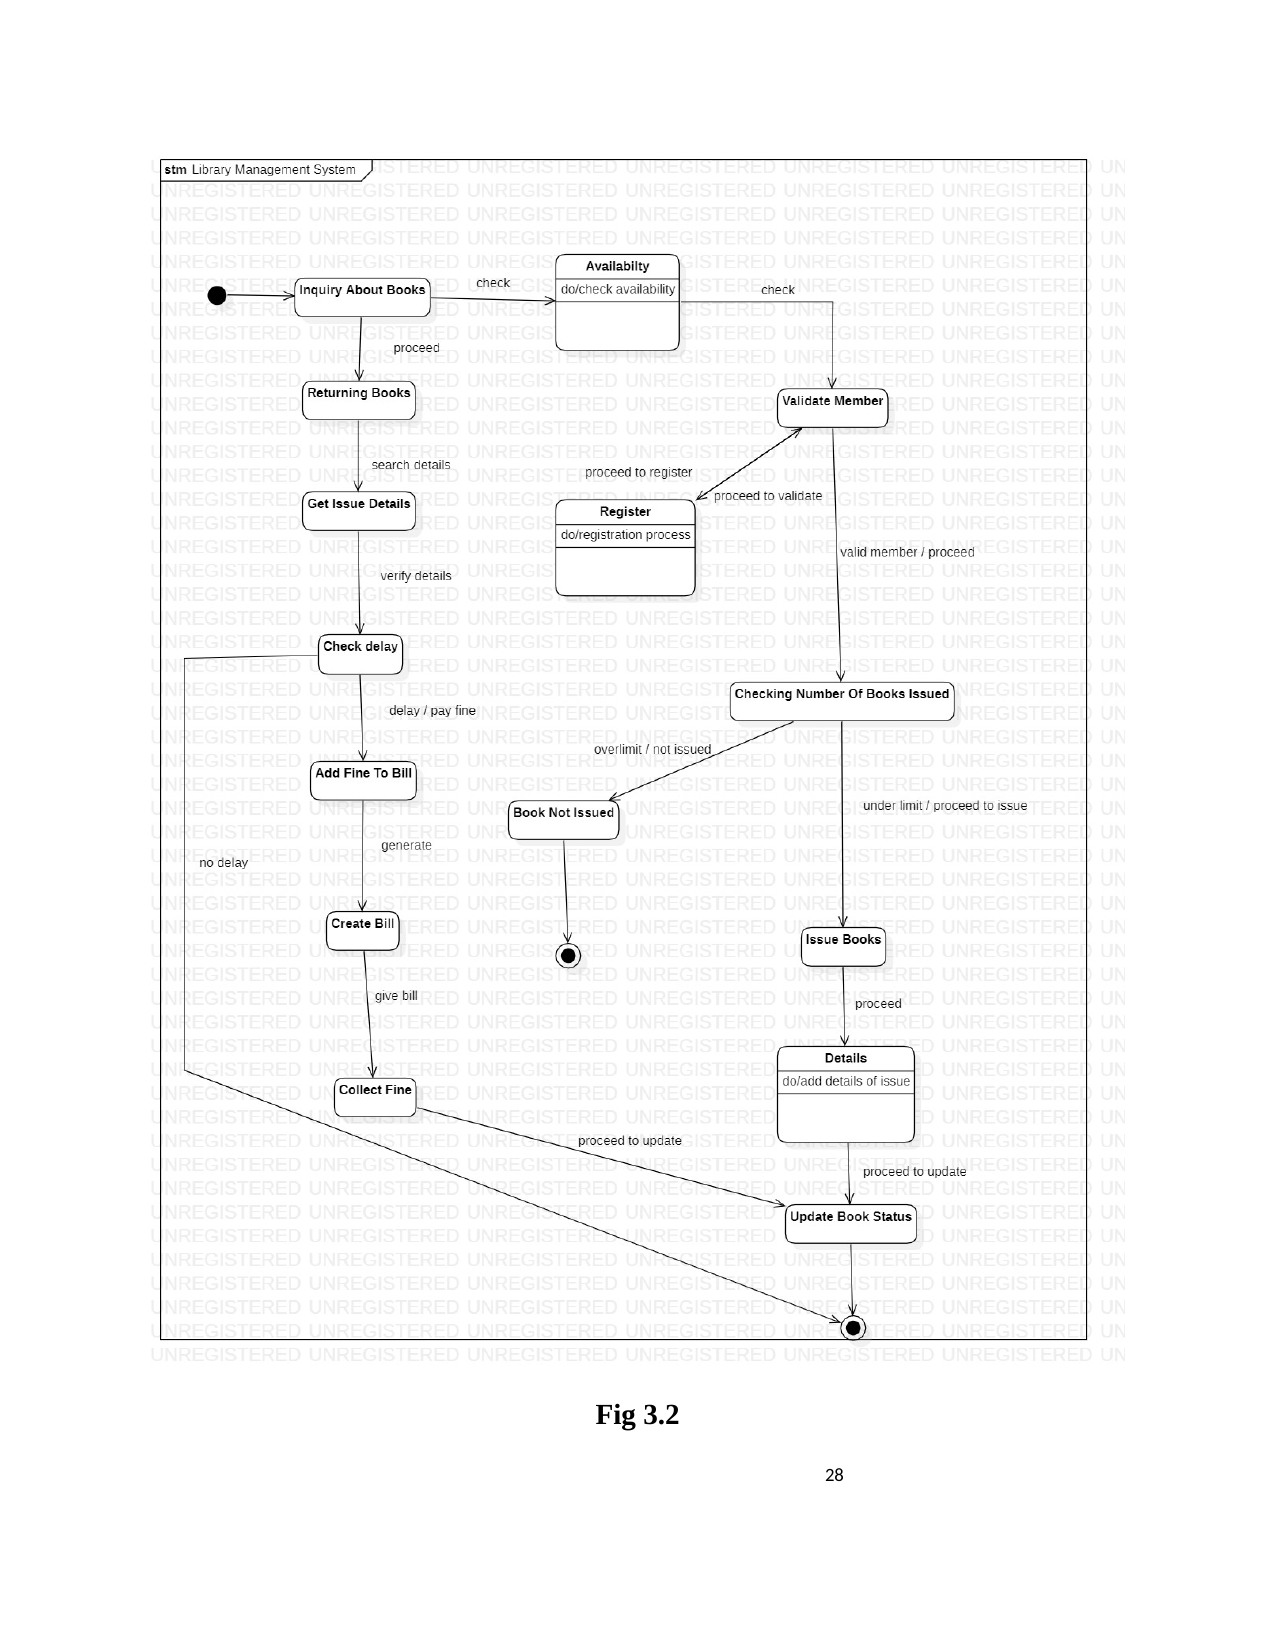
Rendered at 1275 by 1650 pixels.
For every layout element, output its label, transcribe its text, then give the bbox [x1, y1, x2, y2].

picture [150, 150, 1125, 1379]
text Fig 3.2 [150, 1397, 1125, 1431]
